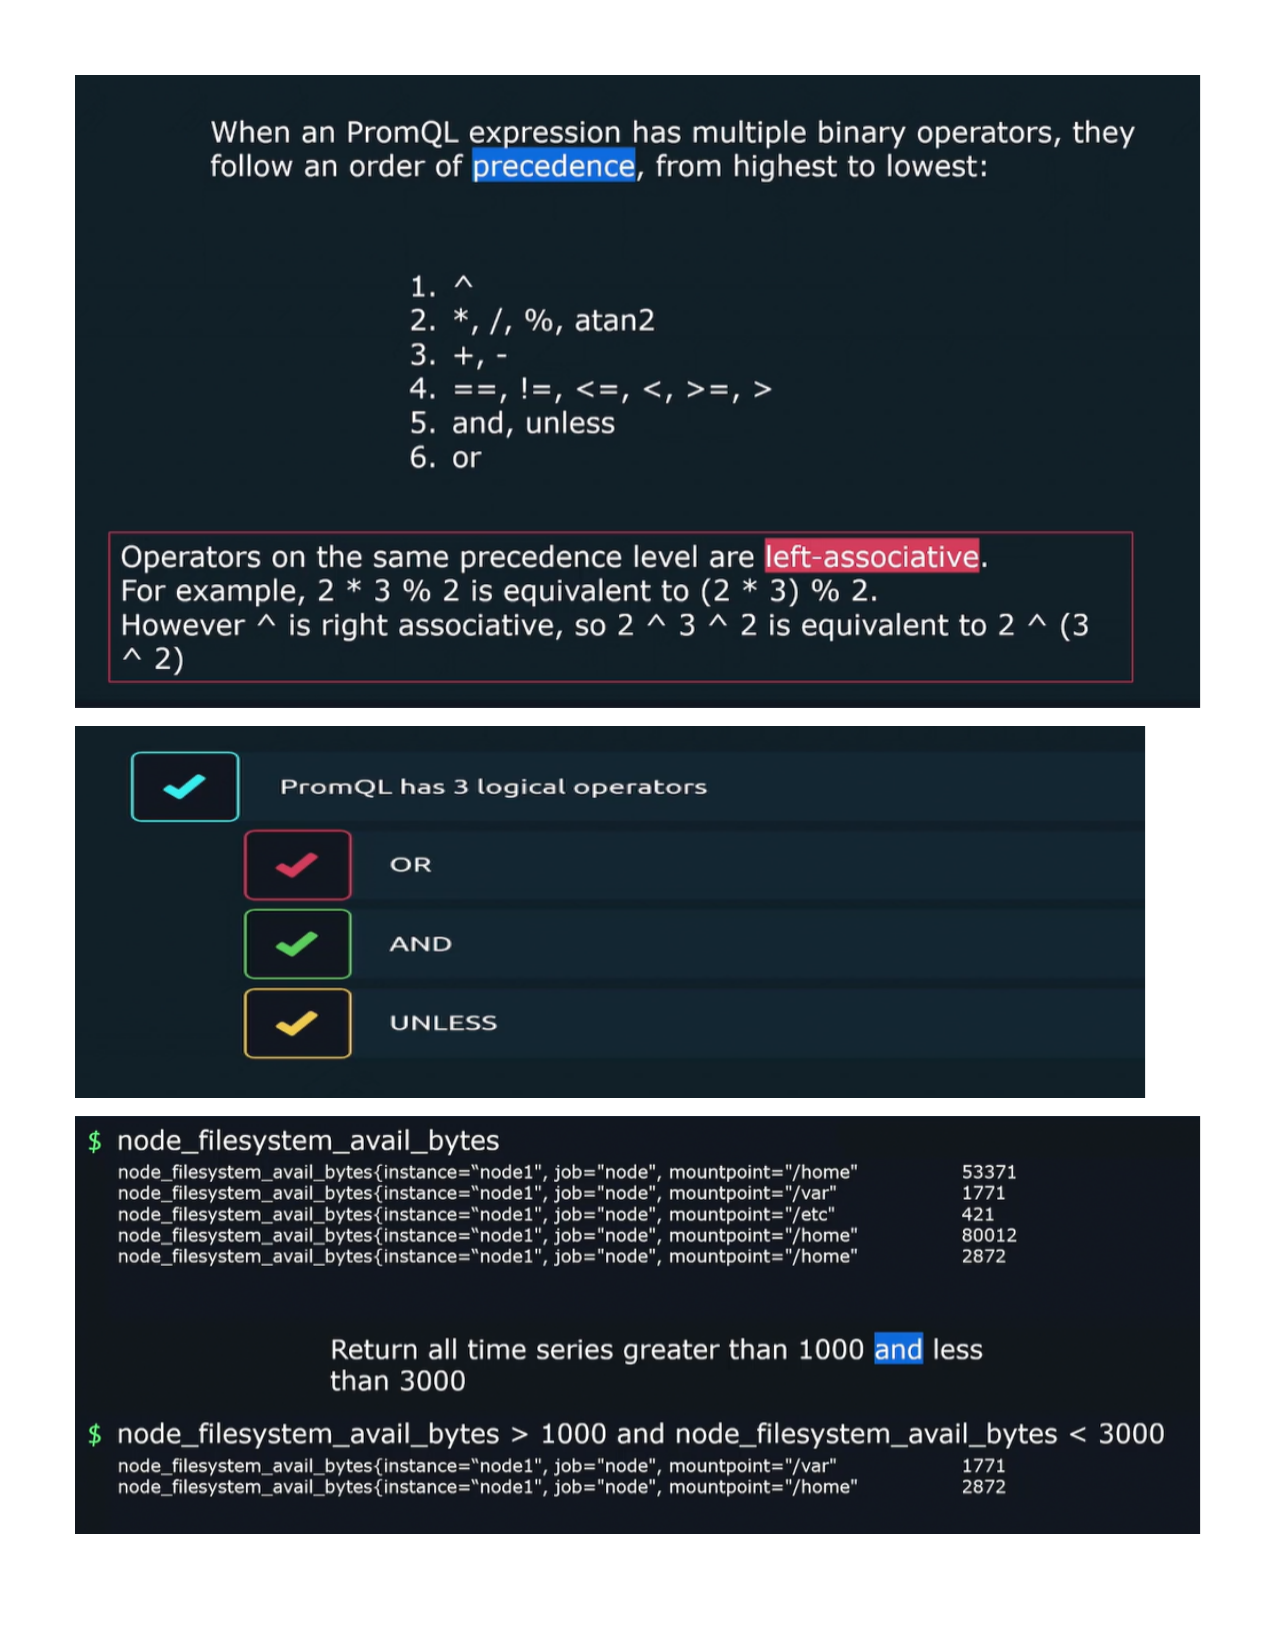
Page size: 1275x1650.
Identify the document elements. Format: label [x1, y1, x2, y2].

picture [75, 75, 1200, 708]
picture [75, 726, 1146, 1098]
picture [75, 1116, 1200, 1534]
